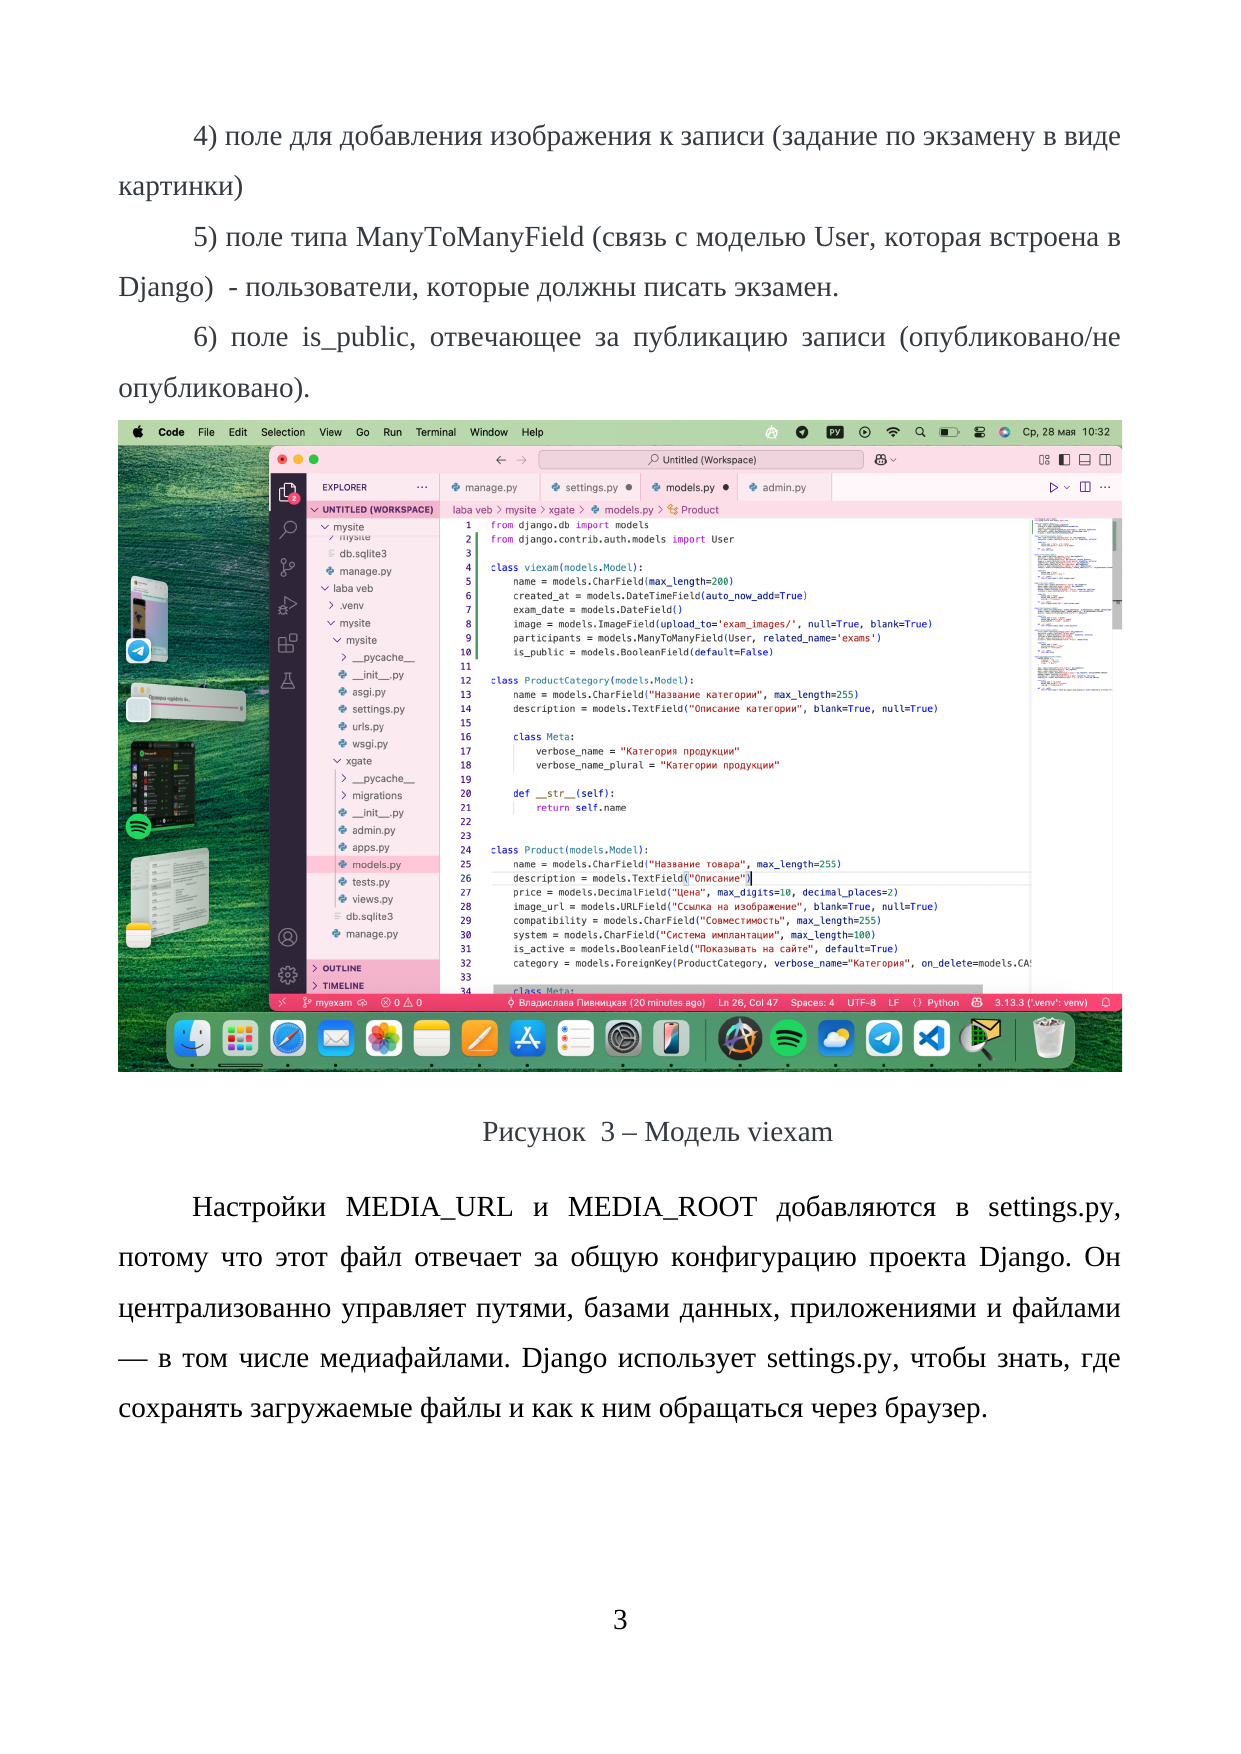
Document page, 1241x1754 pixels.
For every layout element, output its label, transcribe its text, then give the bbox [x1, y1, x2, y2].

text 5) поле типа ManyToManyField (связь с моделью User, которая встроена в Django) - пользователи, которые должны писать экзамен. [118, 219, 1122, 303]
text Настройки MEDIA_URL и MEDIA_ROOT добавляются в settings.py, потому что этот файл отвечает за общую конфигурацию проекта Django. Он централизованно управляет путями, базами данных, приложениями и файлами — в том числе медиафайлами. Django использует settings.py, чтобы знать, где сохранять загружаемые файлы и как к ним обращаться через браузер. [118, 1189, 1122, 1424]
text 6) поле is_public, отвечающее за публикацию записи (опубликовано/не опубликовано). [118, 319, 1122, 420]
picture [118, 420, 1123, 1072]
text 4) поле для добавления изображения к записи (задание по экзамену в виде картинки) [118, 118, 1122, 202]
text Рисунок 3 – Модель viexam [118, 1114, 1122, 1147]
